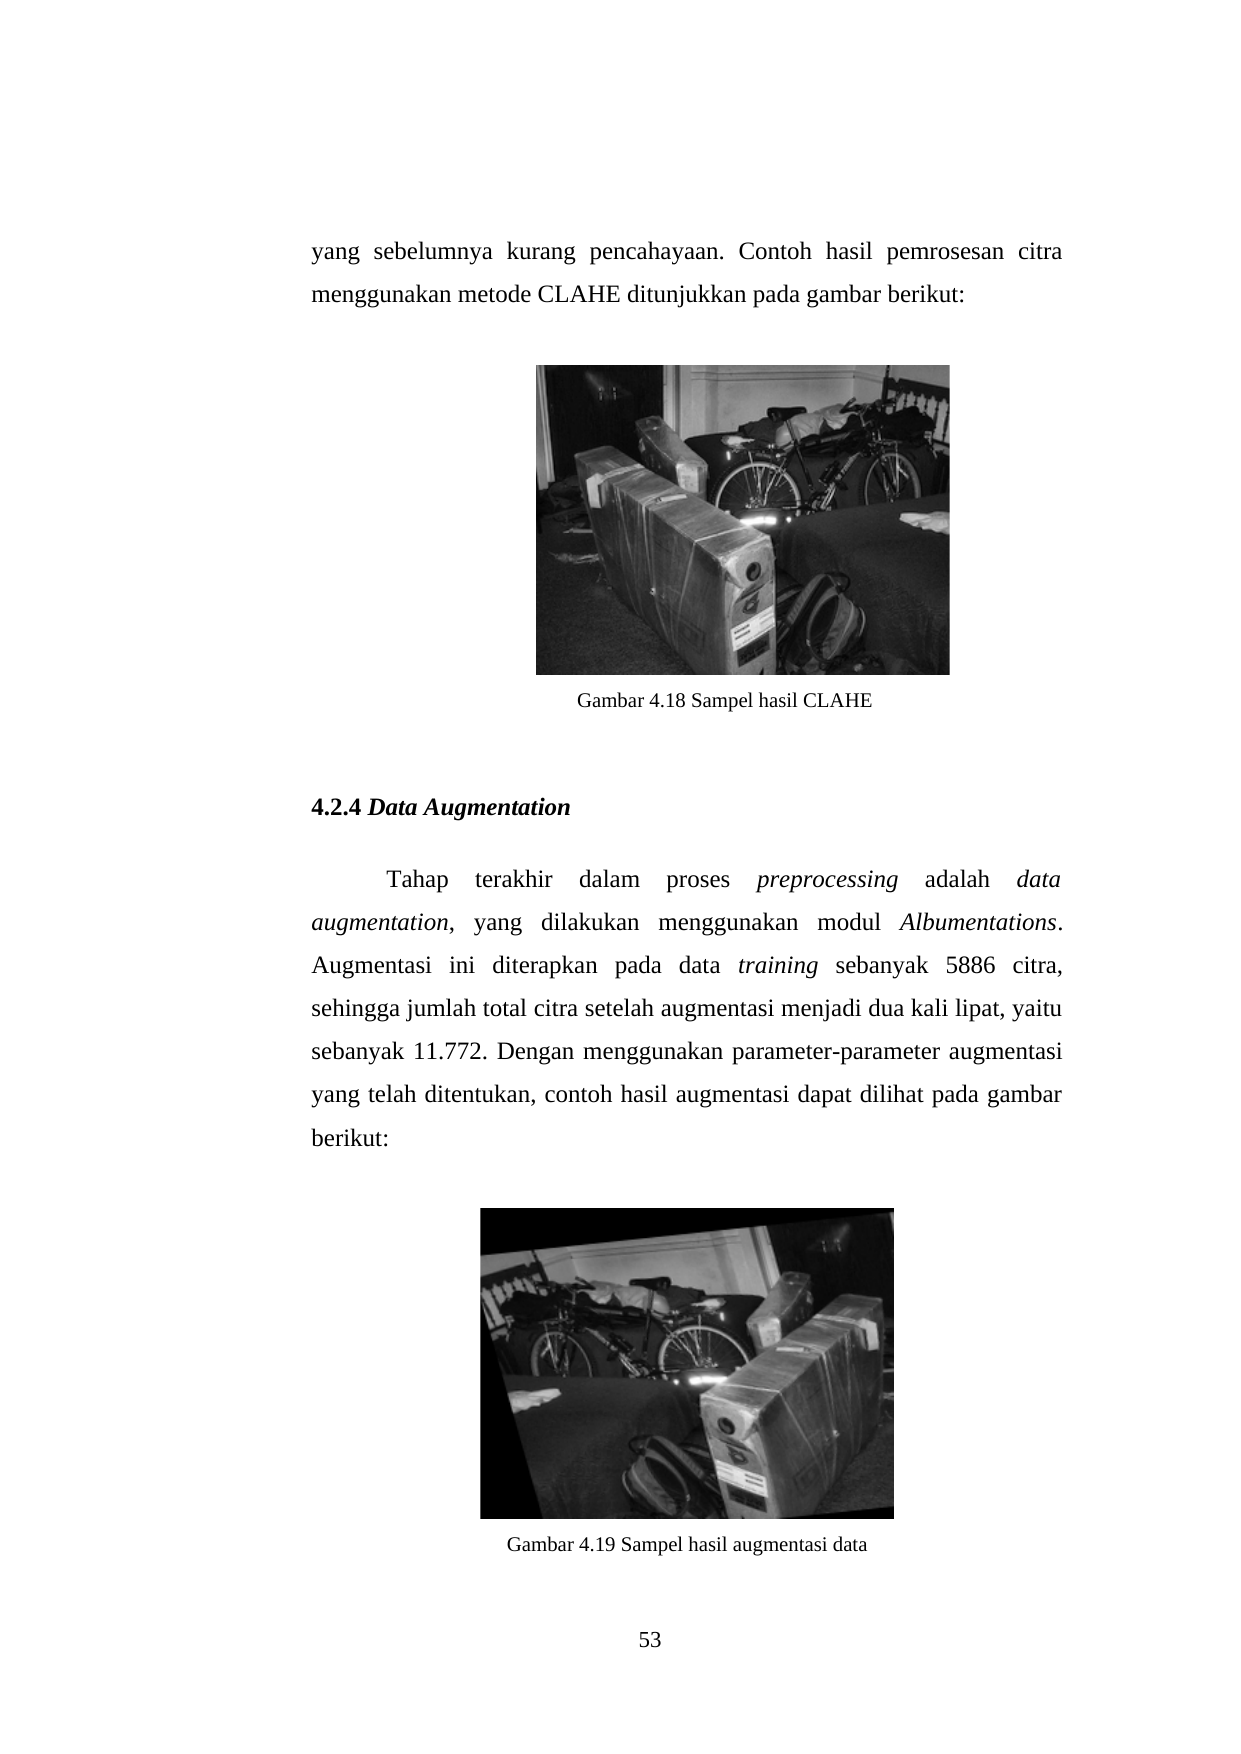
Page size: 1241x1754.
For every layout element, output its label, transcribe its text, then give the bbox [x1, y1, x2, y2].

subtitle 4.2.4 Data Augmentation [236, 792, 1063, 821]
text Gambar .5 Sampel hasil CLAHE [311, 688, 1063, 712]
picture [536, 365, 950, 675]
text Tahap terakhir dalam proses preprocessing adalah data augmentation, yang dilakukan menggunakan modul Albumentations. Augmentasi ini diterapkan pada data training sebanyak 5886 citra, sehingga jumlah total citra setelah augmentasi menjadi dua kali lipat, yaitu sebanyak 11.772. Dengan menggunakan parameter-parameter augmentasi yang telah ditentukan, contoh hasil augmentasi dapat dilihat pada gambar berikut: [311, 864, 1063, 1151]
picture [480, 1208, 894, 1519]
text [311, 236, 1063, 308]
text Gambar .6 Sampel hasil augmentasi data [236, 1531, 1063, 1556]
